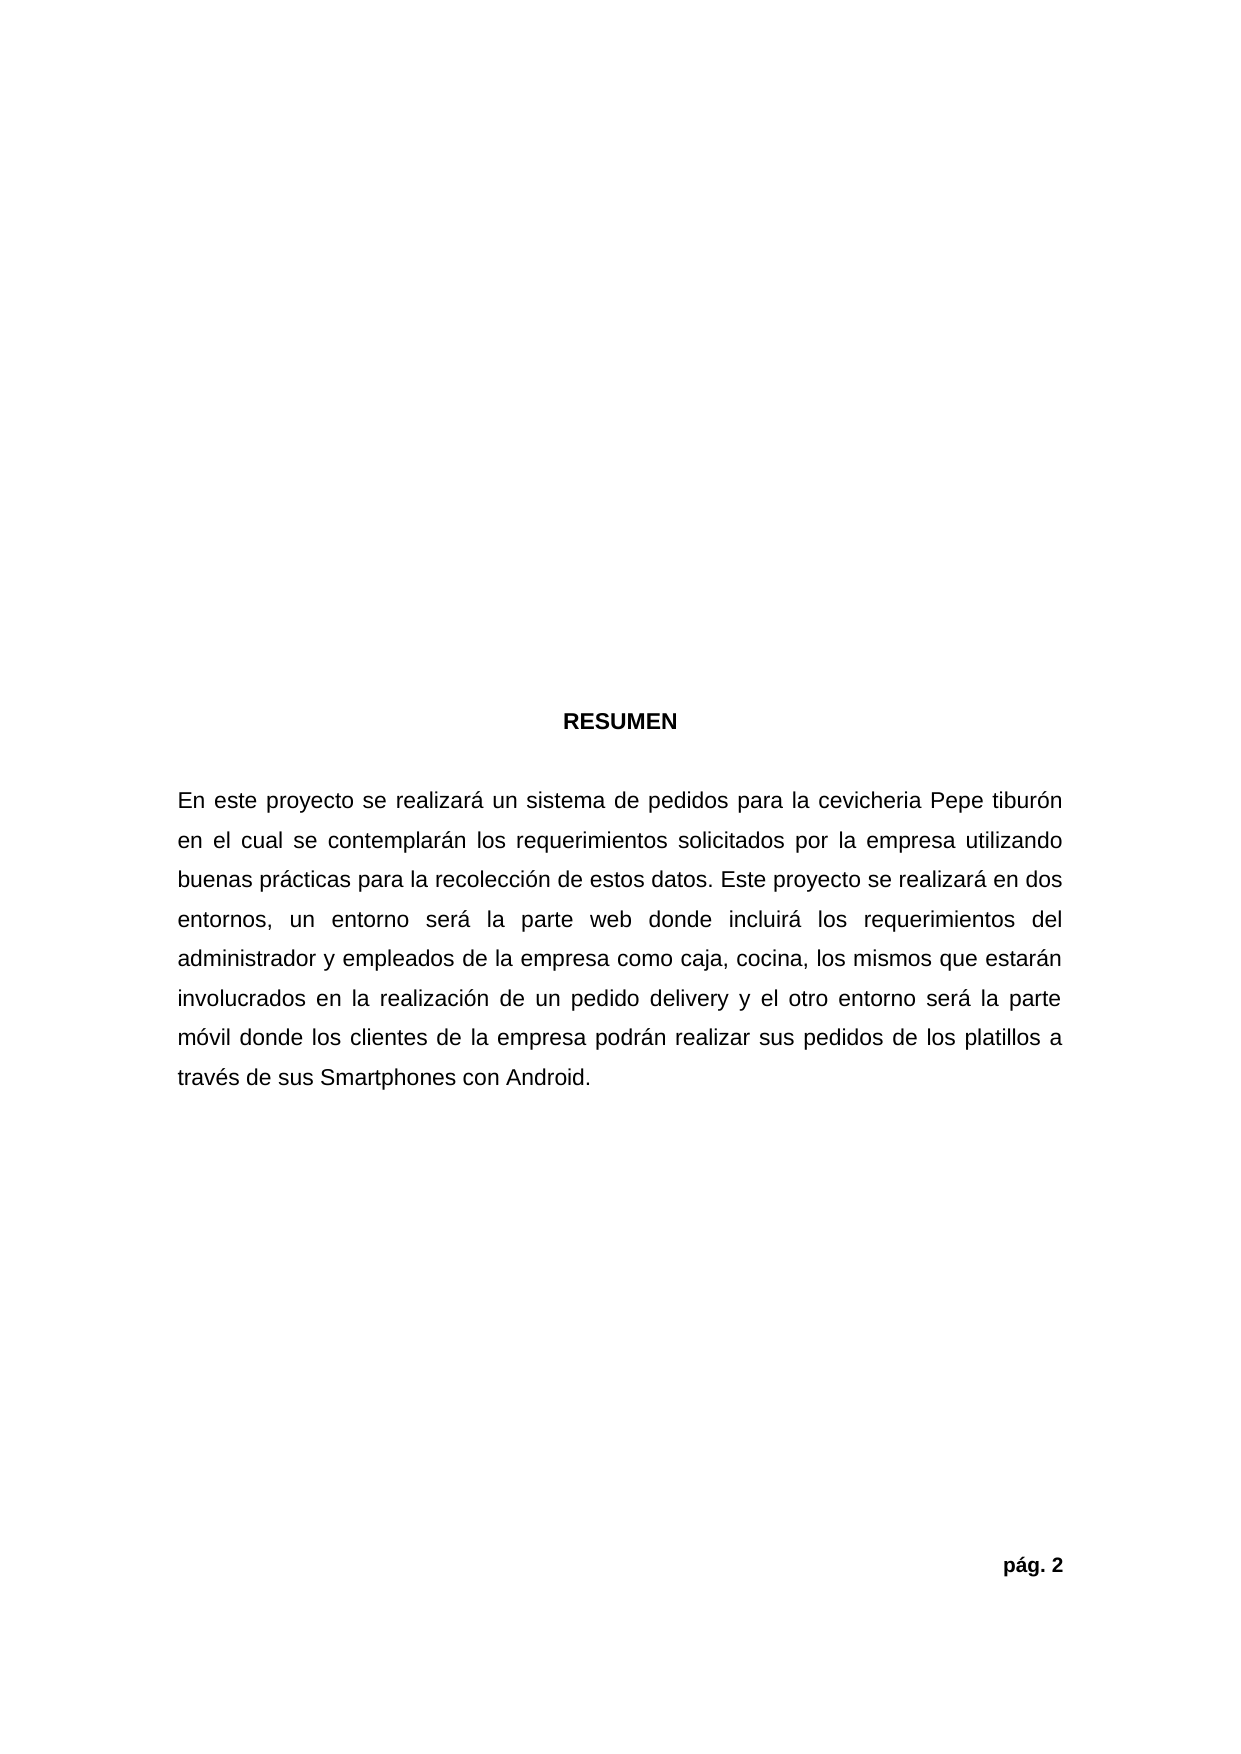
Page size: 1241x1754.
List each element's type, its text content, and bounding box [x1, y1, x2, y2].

text RESUMEN [177, 708, 1063, 734]
text En este proyecto se realizará un sistema de pedidos para la cevicheria Pepe tiburón en el cual se contemplarán los requerimientos solicitados por la empresa utilizando buenas prácticas para la recolección de estos datos. Este proyecto se realizará en dos entornos, un entorno será la parte web donde incluirá los requerimientos del administrador y empleados de la empresa como caja, cocina, los mismos que estarán involucrados en la realización de un pedido delivery y el otro entorno será la parte móvil donde los clientes de la empresa podrán realizar sus pedidos de los platillos a través de sus Smartphones con Android. [177, 787, 1063, 1090]
